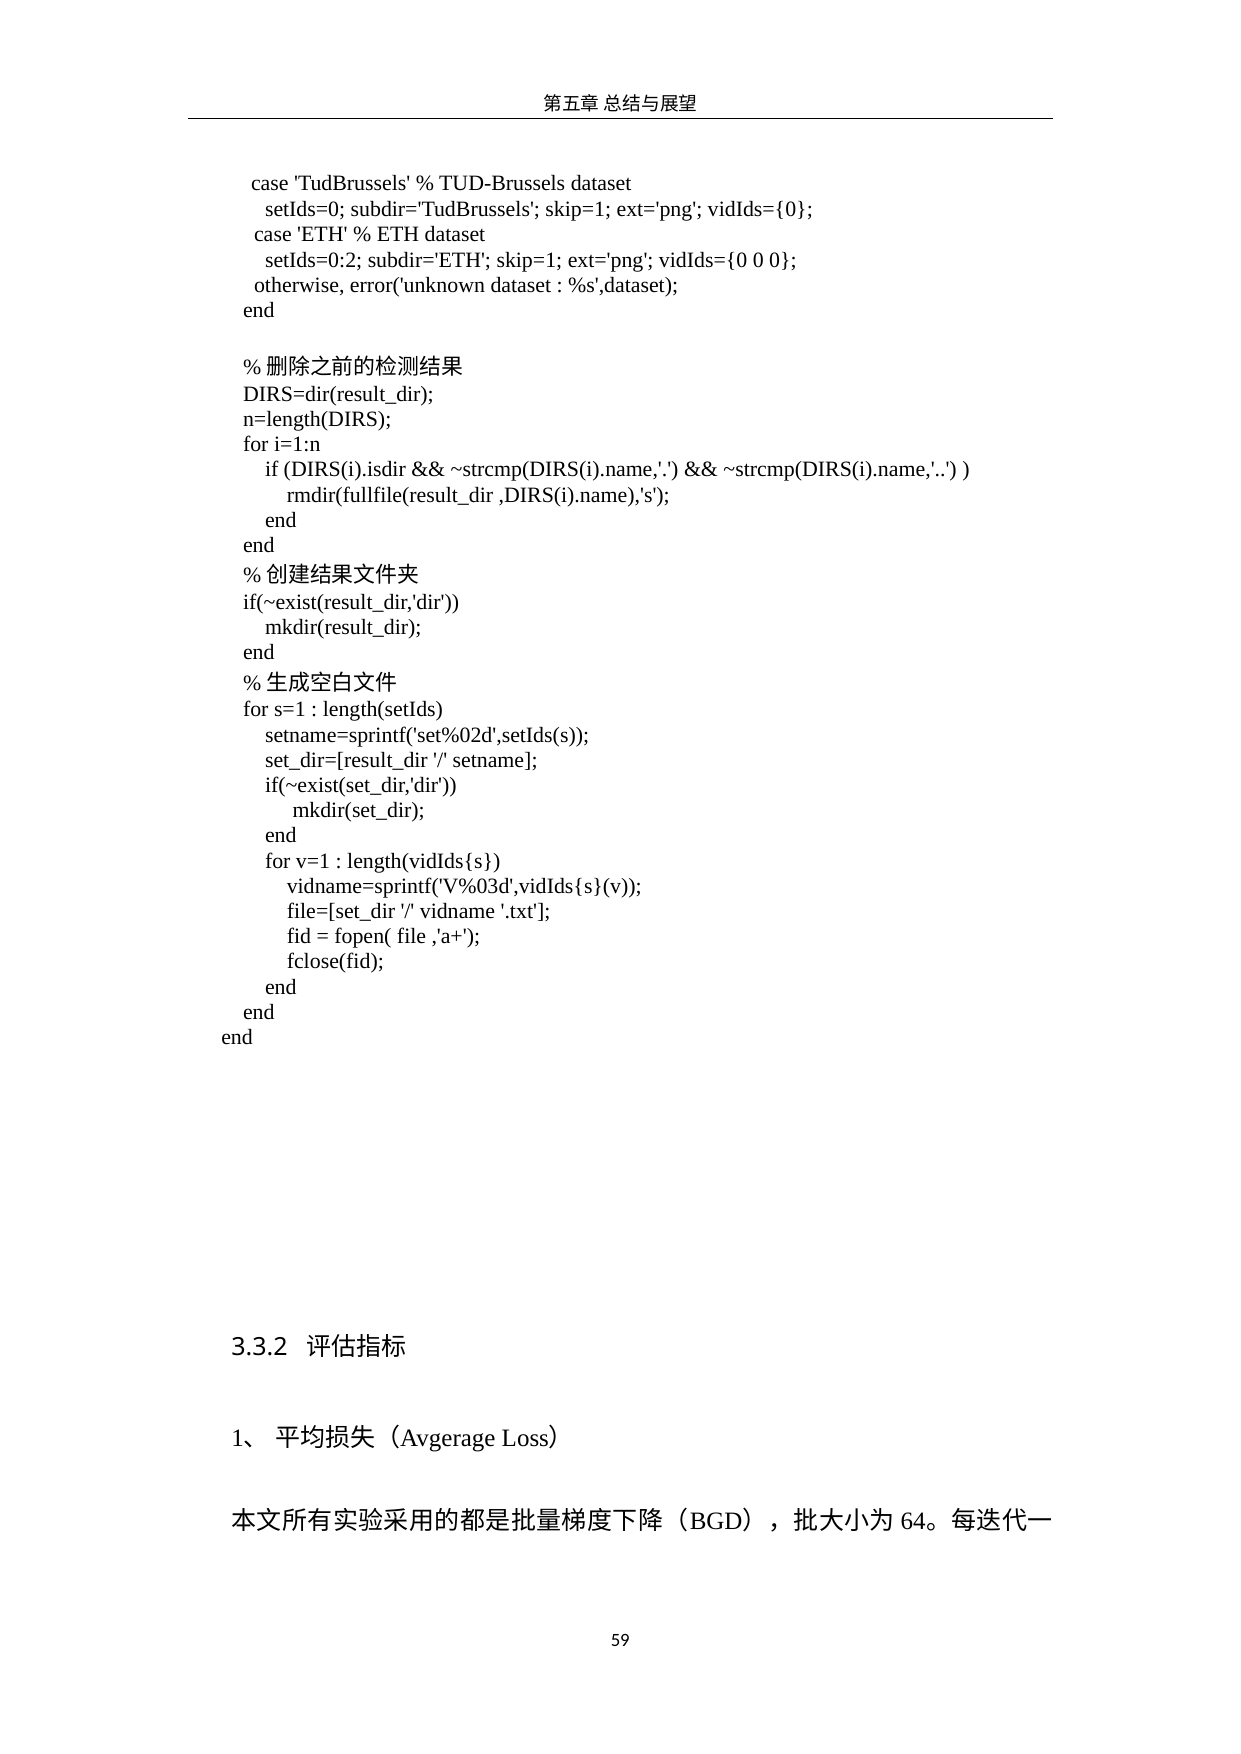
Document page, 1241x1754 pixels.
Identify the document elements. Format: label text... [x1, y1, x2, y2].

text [187, 1486, 1053, 1551]
list 评估指标 [231, 1313, 1053, 1378]
list 平均损失（Avgerage Loss） [231, 1403, 1053, 1468]
